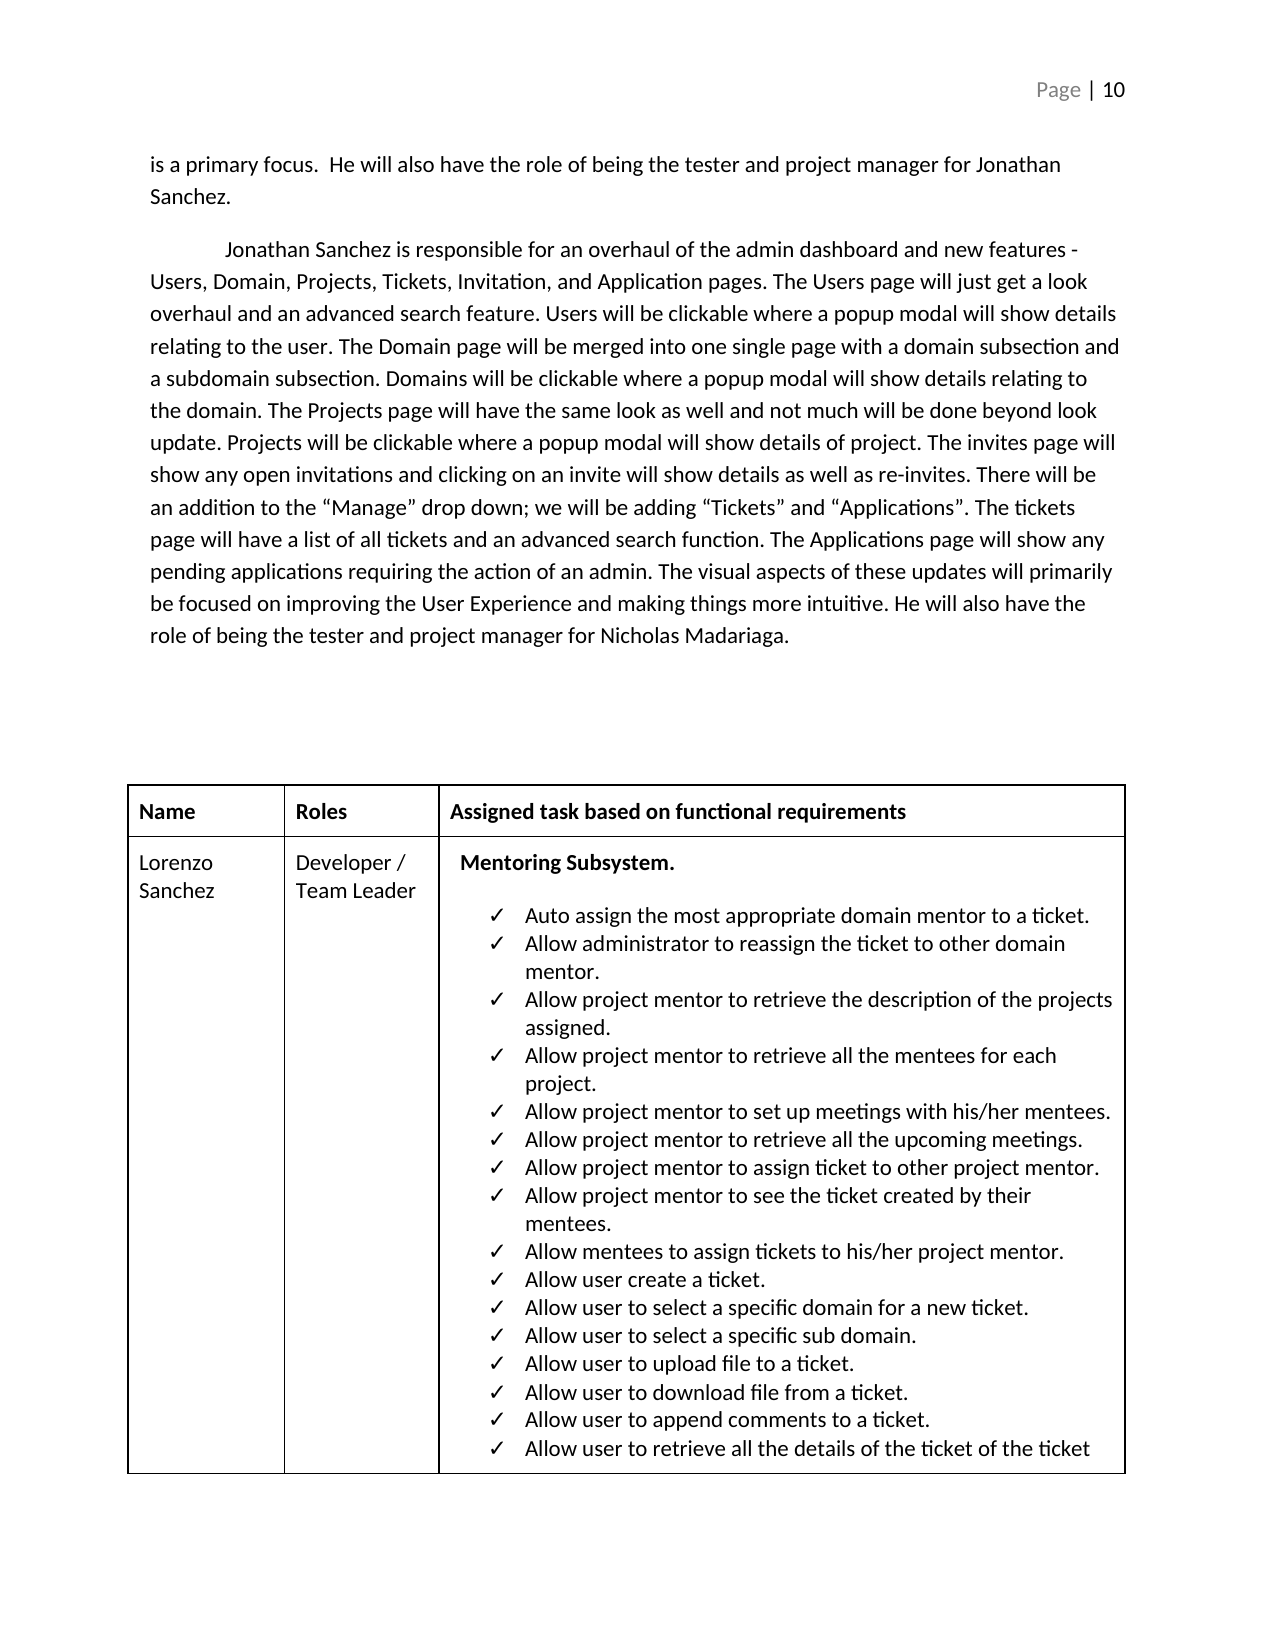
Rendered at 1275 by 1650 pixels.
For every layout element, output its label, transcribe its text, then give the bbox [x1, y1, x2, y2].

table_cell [440, 837, 1124, 1473]
table_cell Lorenzo Sanchez [129, 837, 284, 1473]
text Jonathan Sanchez is responsible for an overhaul of the admin dashboard and new features - Users, Domain, Projects, Tickets, Invitation, and Application pages. The Users page will just get a look overhaul and an advanced search feature. Users will be clickable where a popup modal will show details relating to the user. The Domain page will be merged into one single page with a domain subsection and a subdomain subsection. Domains will be clickable where a popup modal will show details relating to the domain. The Projects page will have the same look as well and not much will be done beyond look update. Projects will be clickable where a popup modal will show details of project. The invites page will show any open invitations and clicking on an invite will show details as well as re-invites. There will be an addition to the “Manage” drop down; we will be adding “Tickets” and “Applications”. The tickets page will have a list of all tickets and an advanced search function. The Applications page will show any pending applications requiring the action of an admin. The visual aspects of these updates will primarily be focused on improving the User Experience and making things more intuitive. He will also have the role of being the tester and project manager for Nicholas Madariaga. [150, 235, 1125, 649]
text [150, 150, 1125, 210]
table_header Name [129, 786, 284, 836]
table_header Assigned task based on functional requirements [440, 786, 1124, 836]
table_header Roles [285, 786, 438, 836]
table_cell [285, 837, 438, 1473]
